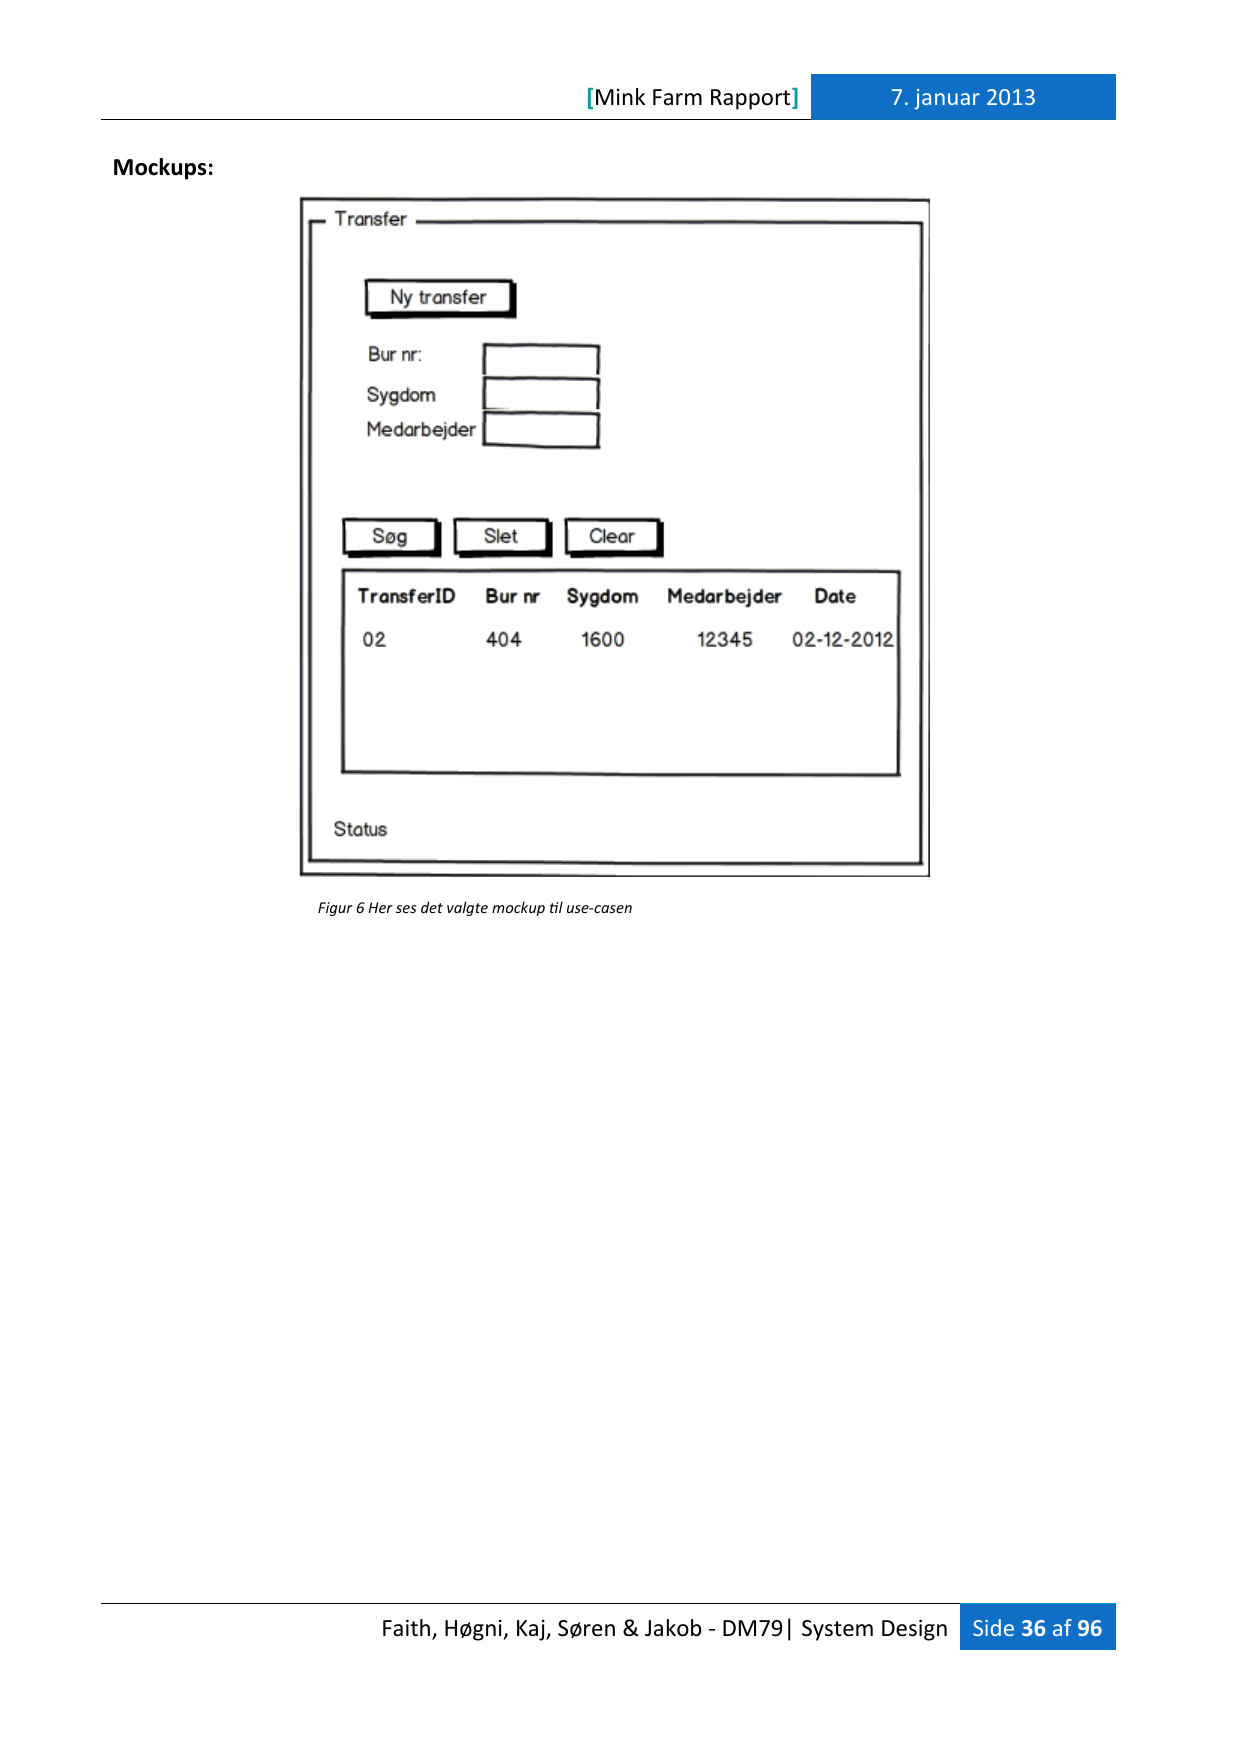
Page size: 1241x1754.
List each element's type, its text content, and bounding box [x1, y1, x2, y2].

table_header [101, 197, 1131, 962]
picture [299, 196, 930, 877]
text Mockups: [112, 151, 1128, 181]
